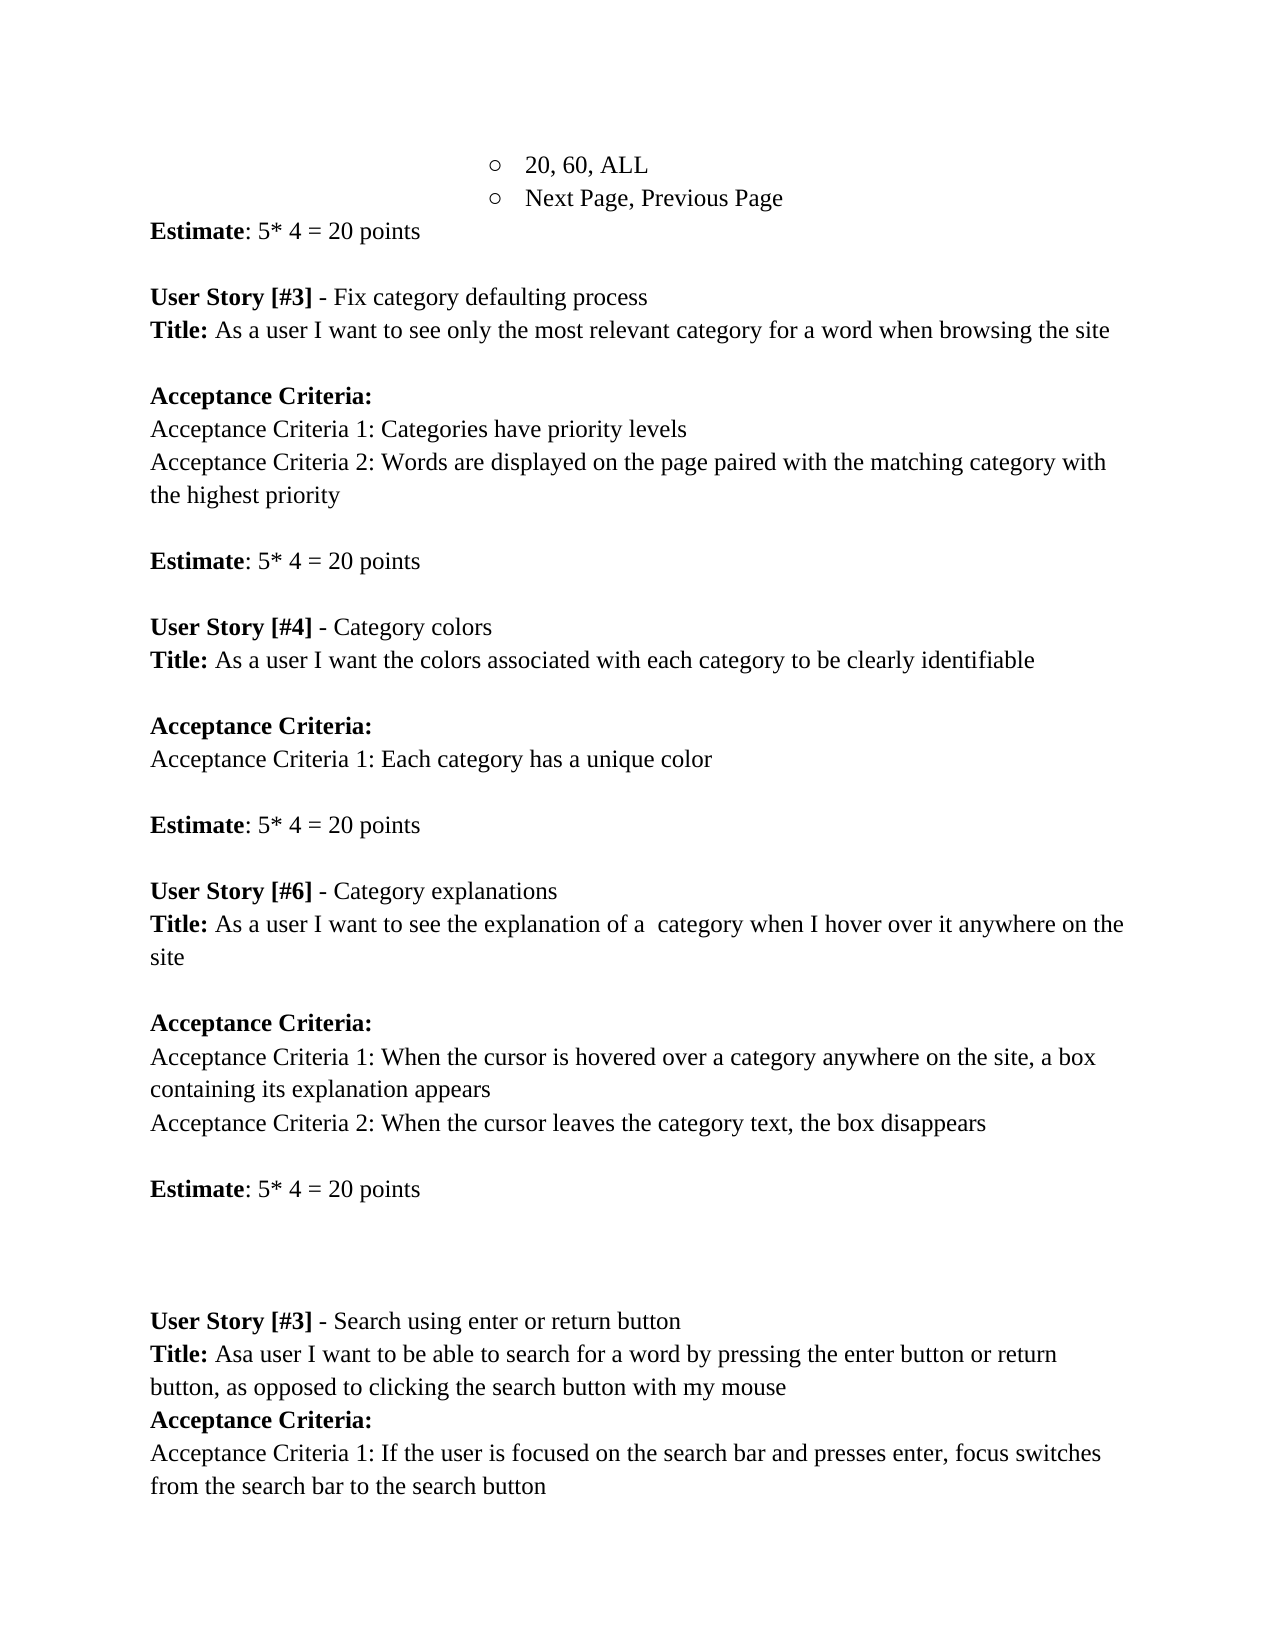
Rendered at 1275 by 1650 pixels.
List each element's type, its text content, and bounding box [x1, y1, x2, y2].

text Acceptance Criteria: [150, 381, 1125, 410]
text User Story [#3] - Search using enter or return button [150, 1306, 1125, 1334]
text User Story [#4] - Category colors [150, 612, 1125, 641]
text Acceptance Criteria: [150, 1405, 1125, 1433]
text Estimate: 5* 4 = 20 points [150, 1174, 1125, 1202]
text Acceptance Criteria 1: Each category has a unique color [150, 744, 1125, 773]
text Title: Asa user I want to be able to search for a word by pressing the enter button or return button, as opposed to clicking the search button with my mouse [150, 1339, 1125, 1401]
list 20, 60, ALL [487, 150, 1125, 179]
text Estimate: 5* 4 = 20 points [150, 216, 1125, 245]
text User Story [#6] - Category explanations [150, 876, 1125, 905]
text Title: As a user I want the colors associated with each category to be clearly identifiable [150, 645, 1125, 674]
text Title: As a user I want to see the explanation of a category when I hover over it anywhere on the site [150, 909, 1125, 971]
text Acceptance Criteria 1: Categories have priority levels [150, 414, 1125, 443]
text Acceptance Criteria 1: If the user is focused on the search bar and presses enter, focus switches from the search bar to the search button [150, 1438, 1125, 1499]
text Estimate: 5* 4 = 20 points [150, 810, 1125, 839]
text Title: As a user I want to see only the most relevant category for a word when browsing the site [150, 315, 1125, 344]
list Next Page, Previous Page [487, 183, 1125, 212]
text Acceptance Criteria 2: When the cursor leaves the category text, the box disappears [150, 1108, 1125, 1136]
text Estimate: 5* 4 = 20 points [150, 546, 1125, 575]
text Acceptance Criteria: [150, 711, 1125, 740]
text User Story [#3] - Fix category defaulting process [150, 282, 1125, 311]
text Acceptance Criteria: [150, 1008, 1125, 1037]
text Acceptance Criteria 1: When the cursor is hovered over a category anywhere on the site, a box containing its explanation appears [150, 1042, 1125, 1103]
text Acceptance Criteria 2: Words are displayed on the page paired with the matching category with the highest priority [150, 447, 1125, 509]
